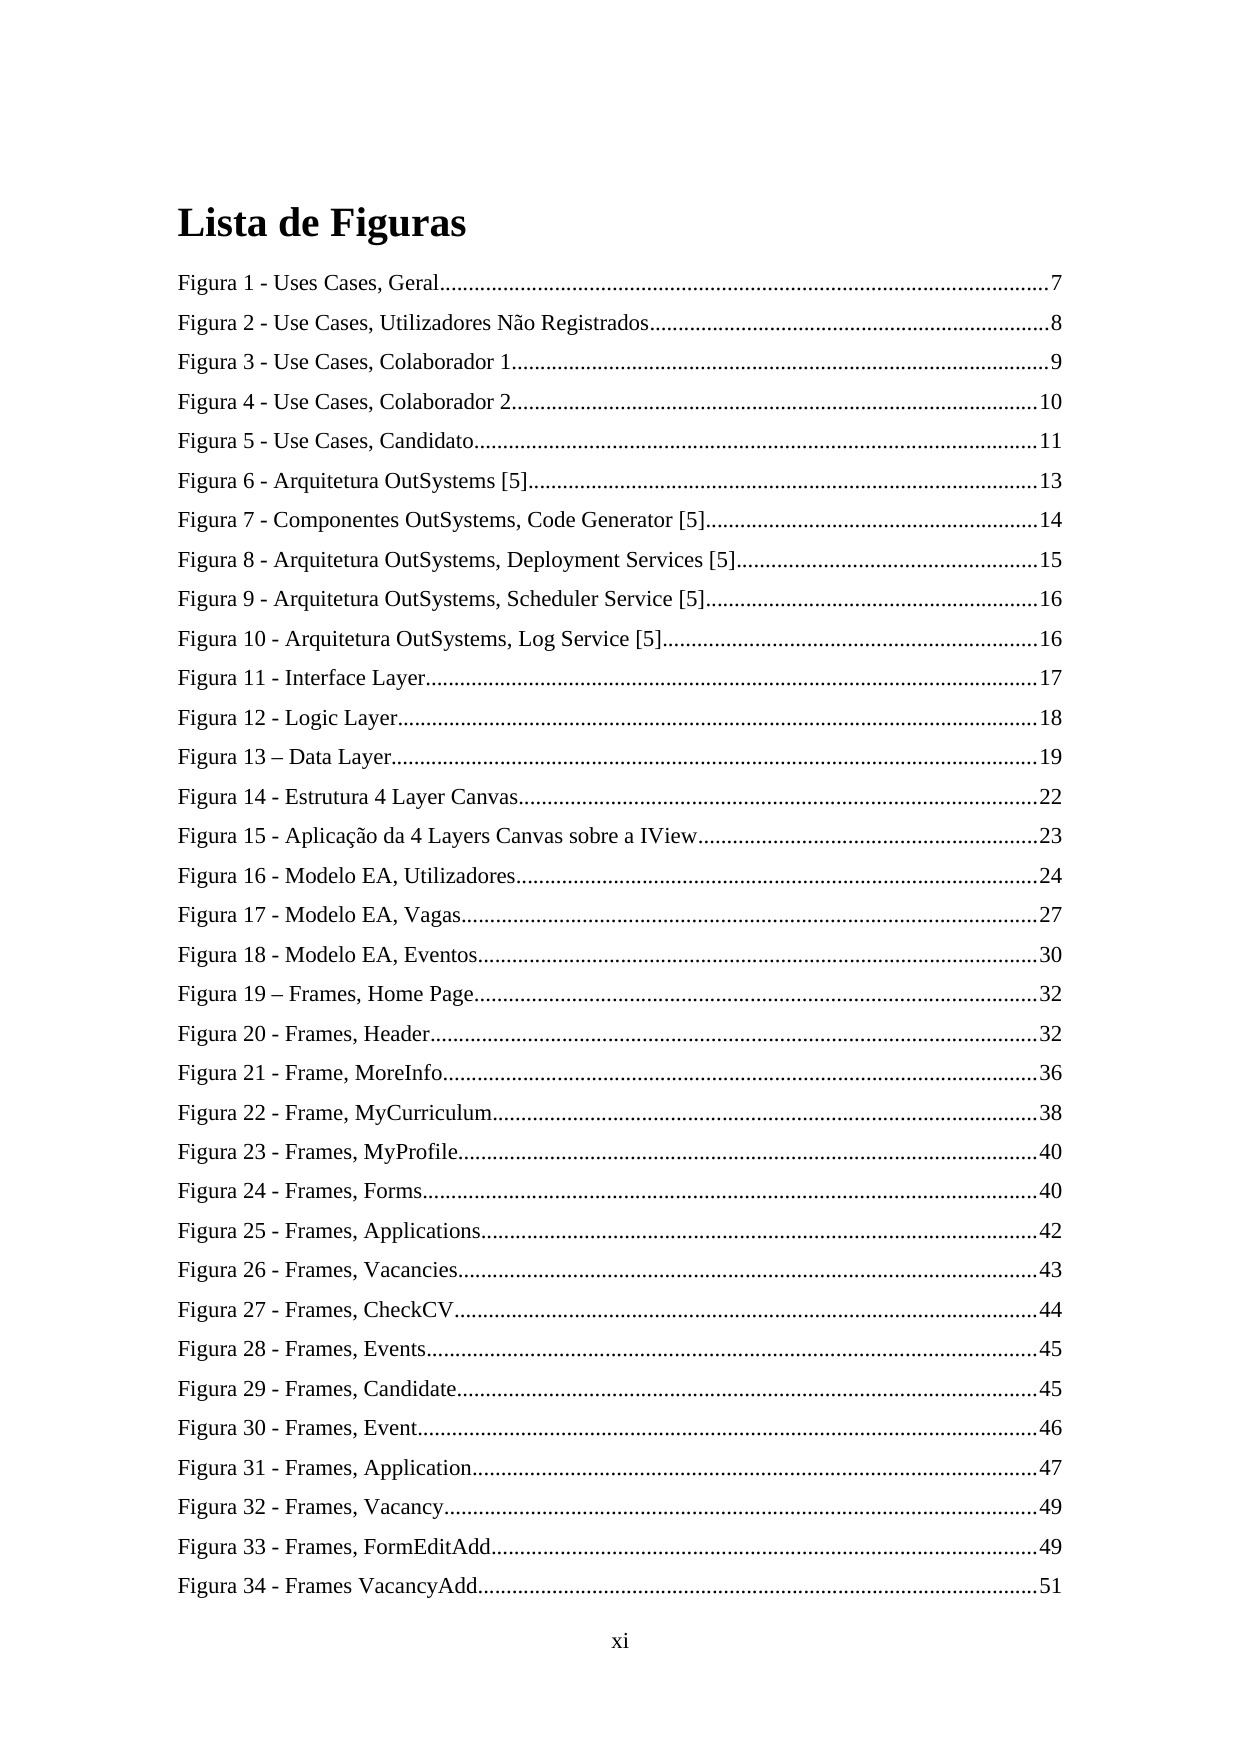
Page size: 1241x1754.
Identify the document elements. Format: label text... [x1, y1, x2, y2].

text Figura 15 - Aplicação da 4 Layers Canvas sobre a IView 23 [177, 822, 1063, 848]
text Figura 14 - Estrutura 4 Layer Canvas 22 [177, 783, 1063, 809]
text Figura 30 - Frames, Event 46 [177, 1414, 1063, 1441]
text Figura 10 - Arquitetura OutSystems, Log Service [5] 16 [177, 625, 1063, 651]
text Figura 28 - Frames, Events 45 [177, 1335, 1063, 1362]
text Figura 33 - Frames, FormEditAdd 49 [177, 1533, 1063, 1559]
text Figura 34 - Frames VacancyAdd 51 [177, 1572, 1063, 1599]
text Figura 4 - Use Cases, Colaborador 2 10 [177, 388, 1063, 414]
text Figura 27 - Frames, CheckCV 44 [177, 1296, 1063, 1322]
text Figura 25 - Frames, Applications 42 [177, 1217, 1063, 1243]
text Figura 12 - Logic Layer 18 [177, 704, 1063, 730]
text Figura 24 - Frames, Forms 40 [177, 1177, 1063, 1204]
subtitle Lista de Figuras [177, 198, 1063, 246]
text Figura 6 - Arquitetura OutSystems [5] 13 [177, 467, 1063, 493]
text Figura 31 - Frames, Application 47 [177, 1454, 1063, 1480]
text Figura 13 – Data Layer 19 [177, 743, 1063, 769]
text Figura 1 - Uses Cases, Geral 7 [177, 269, 1063, 296]
text Figura 5 - Use Cases, Candidato 11 [177, 427, 1063, 454]
text Figura 19 – Frames, Home Page 32 [177, 980, 1063, 1006]
text Figura 18 - Modelo EA, Eventos 30 [177, 941, 1063, 967]
text Figura 8 - Arquitetura OutSystems, Deployment Services [5] 15 [177, 546, 1063, 572]
text Figura 9 - Arquitetura OutSystems, Scheduler Service [5] 16 [177, 585, 1063, 612]
text Figura 29 - Frames, Candidate 45 [177, 1375, 1063, 1401]
text Figura 7 - Componentes OutSystems, Code Generator [5] 14 [177, 506, 1063, 533]
text Figura 20 - Frames, Header 32 [177, 1019, 1063, 1046]
text Figura 26 - Frames, Vacancies 43 [177, 1256, 1063, 1283]
text Figura 17 - Modelo EA, Vagas 27 [177, 901, 1063, 927]
text Figura 23 - Frames, MyProfile 40 [177, 1138, 1063, 1164]
text Figura 22 - Frame, MyCurriculum 38 [177, 1098, 1063, 1125]
text Figura 32 - Frames, Vacancy 49 [177, 1493, 1063, 1520]
text Figura 11 - Interface Layer 17 [177, 664, 1063, 691]
text Figura 16 - Modelo EA, Utilizadores 24 [177, 862, 1063, 888]
text Figura 2 - Use Cases, Utilizadores Não Registrados 8 [177, 309, 1063, 335]
text Figura 21 - Frame, MoreInfo 36 [177, 1059, 1063, 1085]
text Figura 3 - Use Cases, Colaborador 1 9 [177, 348, 1063, 375]
